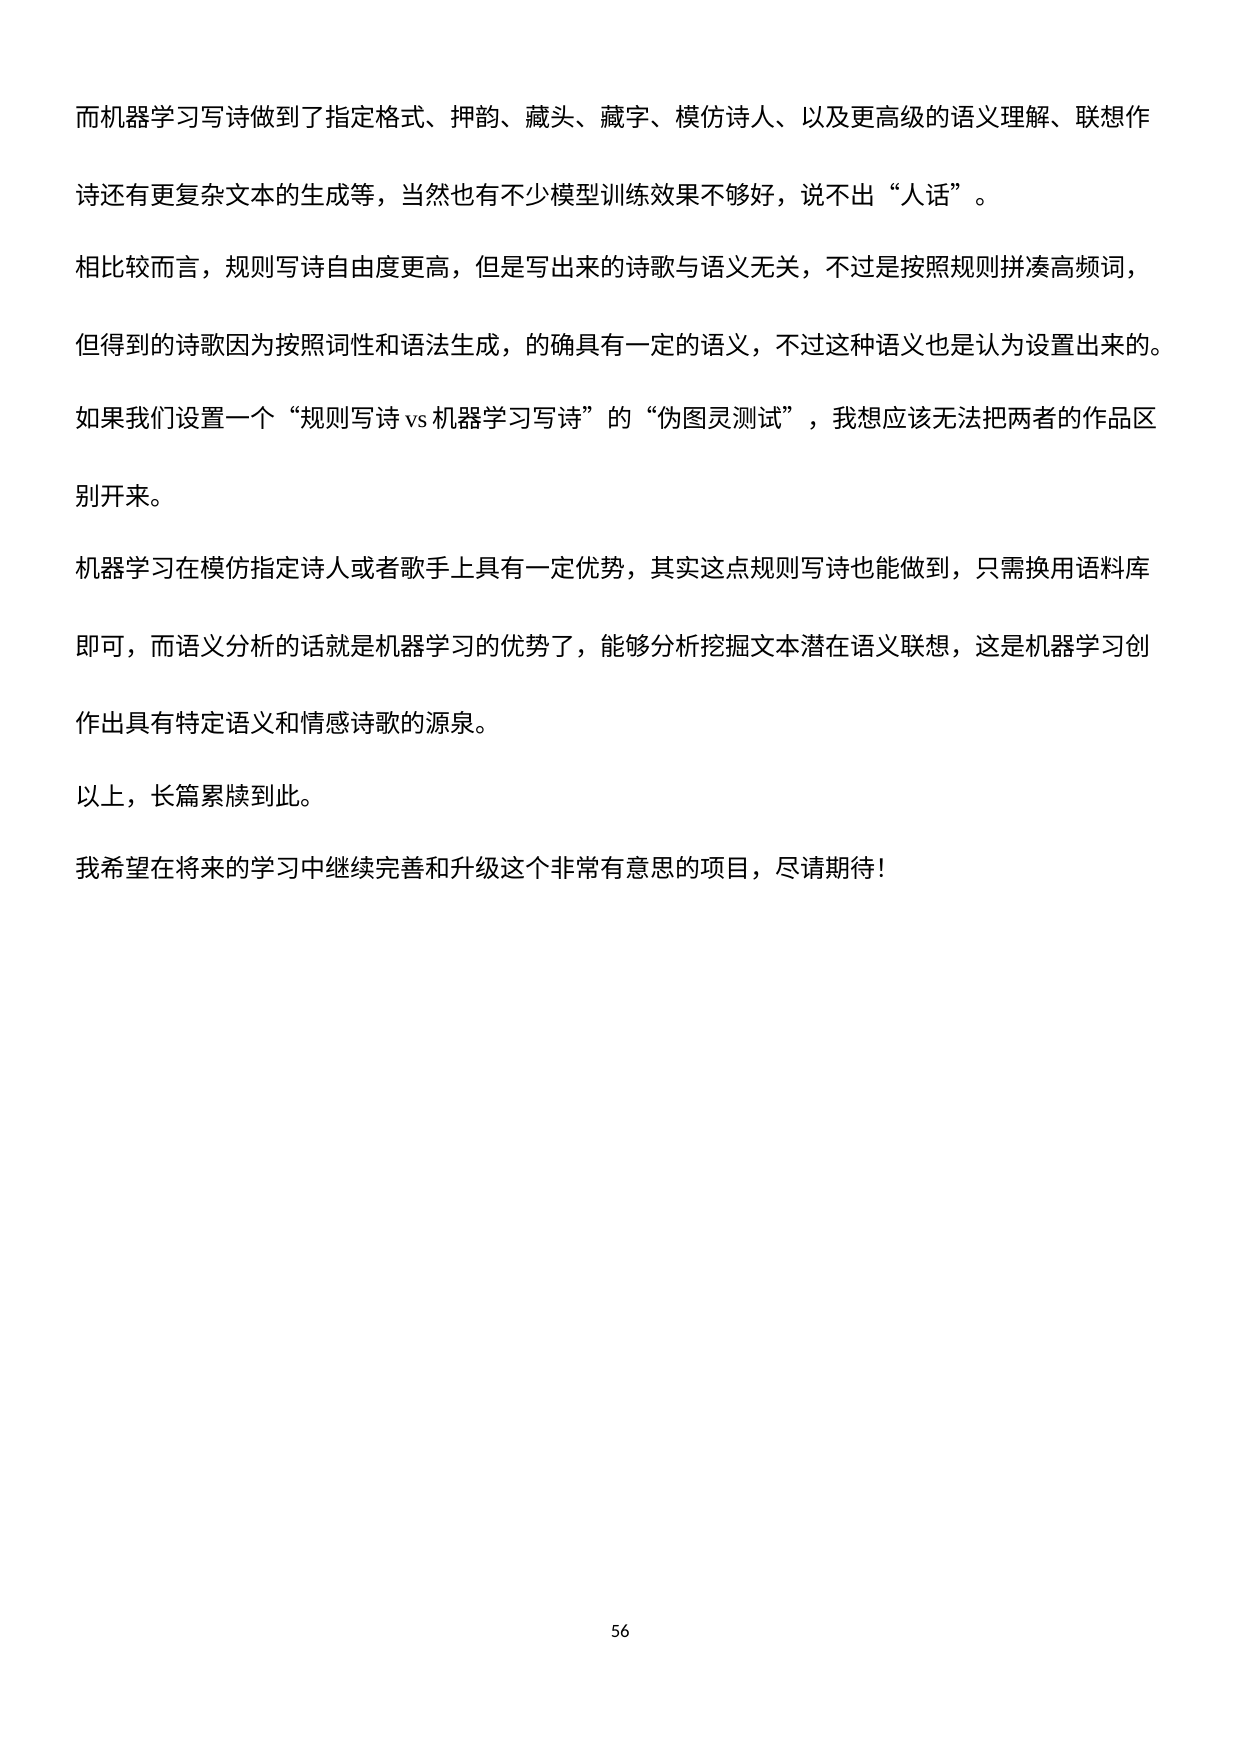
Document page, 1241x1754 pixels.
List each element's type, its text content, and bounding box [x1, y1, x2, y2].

text 我希望在将来的学习中继续完善和升级这个非常有意思的项目，尽请期待！ [75, 834, 1165, 899]
text 而机器学习写诗做到了指定格式、押韵、藏头、藏字、模仿诗人、以及更高级的语义理解、联想作诗还有更复杂文本的生成等，当然也有不少模型训练效果不够好，说不出“人话”。 [75, 83, 1165, 226]
text 相比较而言，规则写诗自由度更高，但是写出来的诗歌与语义无关，不过是按照规则拼凑高频词，但得到的诗歌因为按照词性和语法生成，的确具有一定的语义，不过这种语义也是认为设置出来的。 [75, 233, 1165, 376]
text 以上，长篇累牍到此。 [75, 762, 1165, 827]
text 机器学习在模仿指定诗人或者歌手上具有一定优势，其实这点规则写诗也能做到，只需换用语料库即可，而语义分析的话就是机器学习的优势了，能够分析挖掘文本潜在语义联想，这是机器学习创作出具有特定语义和情感诗歌的源泉。 [75, 534, 1165, 754]
text 如果我们设置一个“规则写诗vs机器学习写诗”的“伪图灵测试”，我想应该无法把两者的作品区别开来。 [75, 384, 1165, 527]
